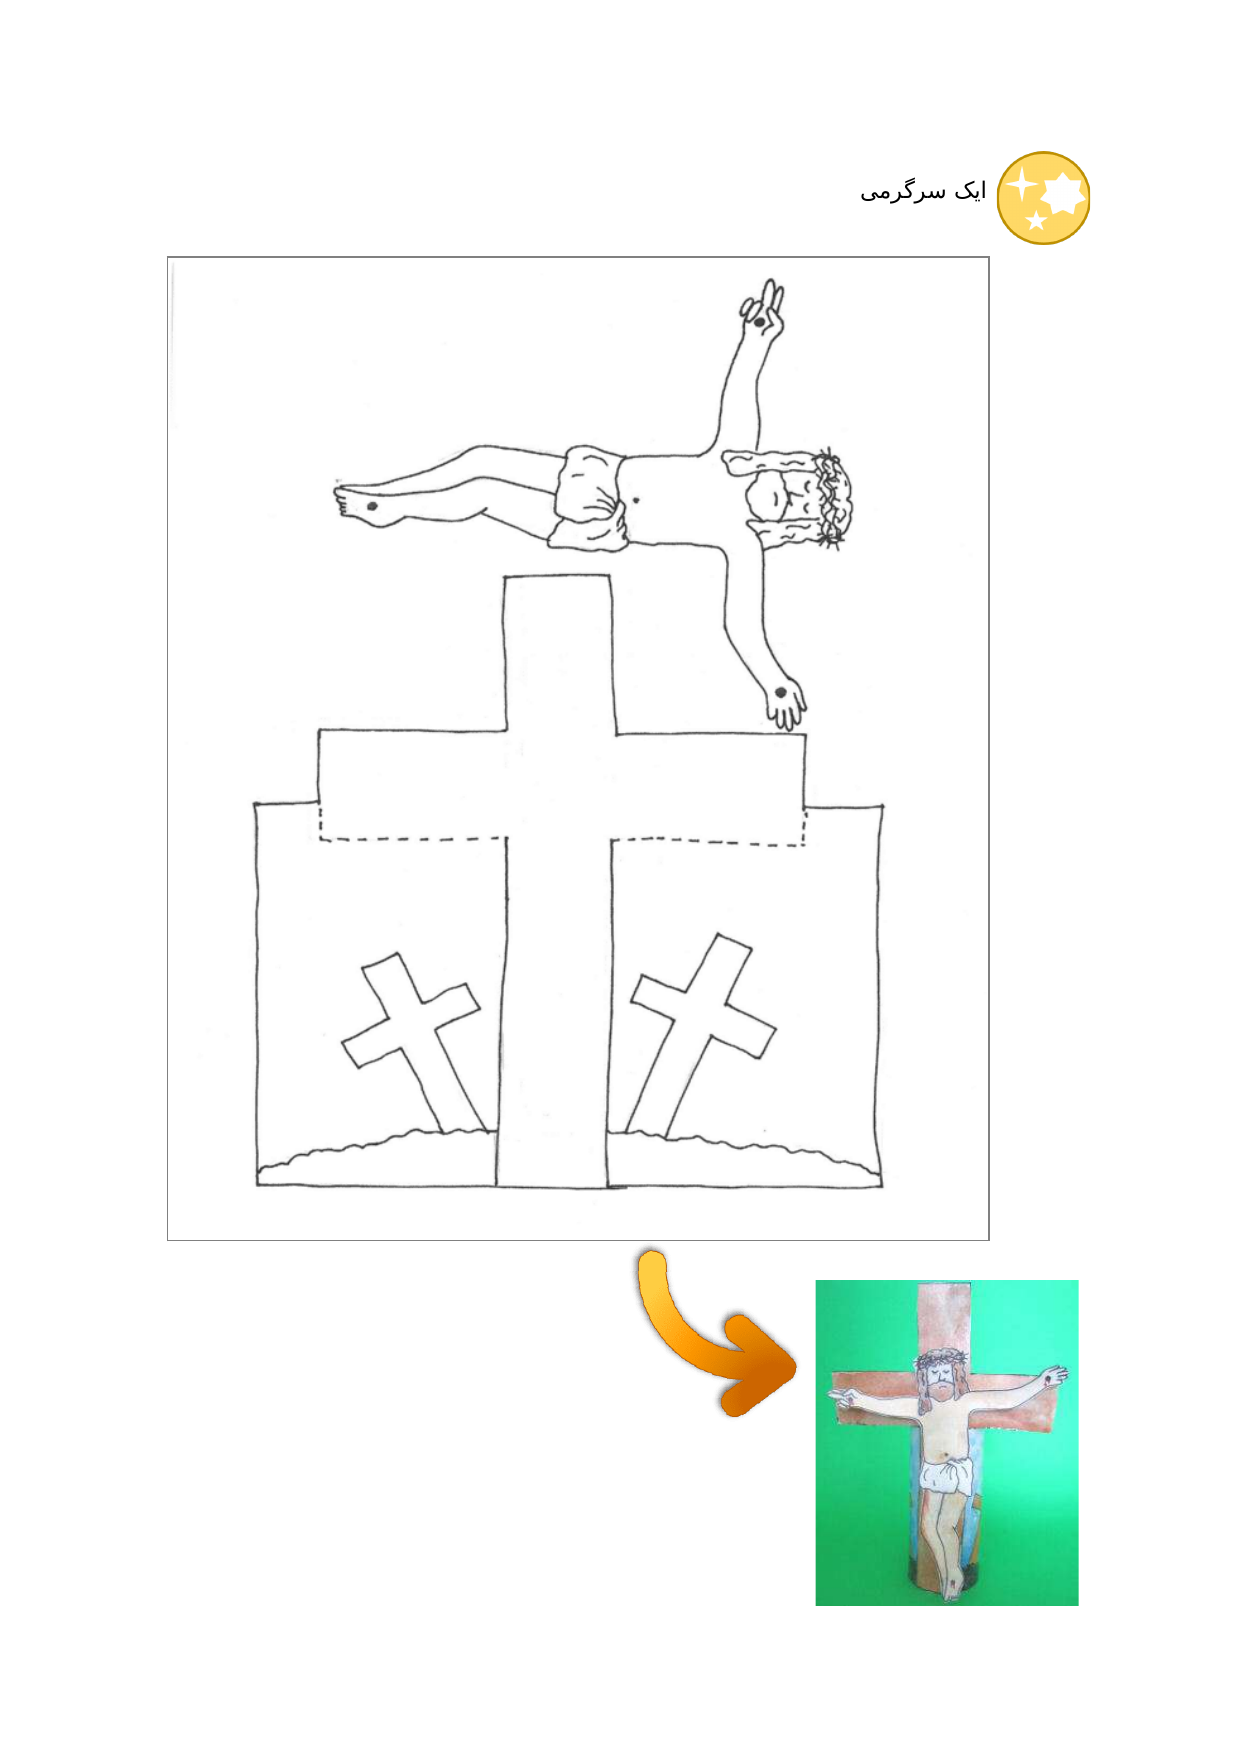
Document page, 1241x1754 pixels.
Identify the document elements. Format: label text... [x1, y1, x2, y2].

picture [815, 1280, 1079, 1606]
picture [168, 258, 988, 1430]
picture [996, 151, 1091, 245]
text ایک سرگرمی [150, 177, 996, 204]
